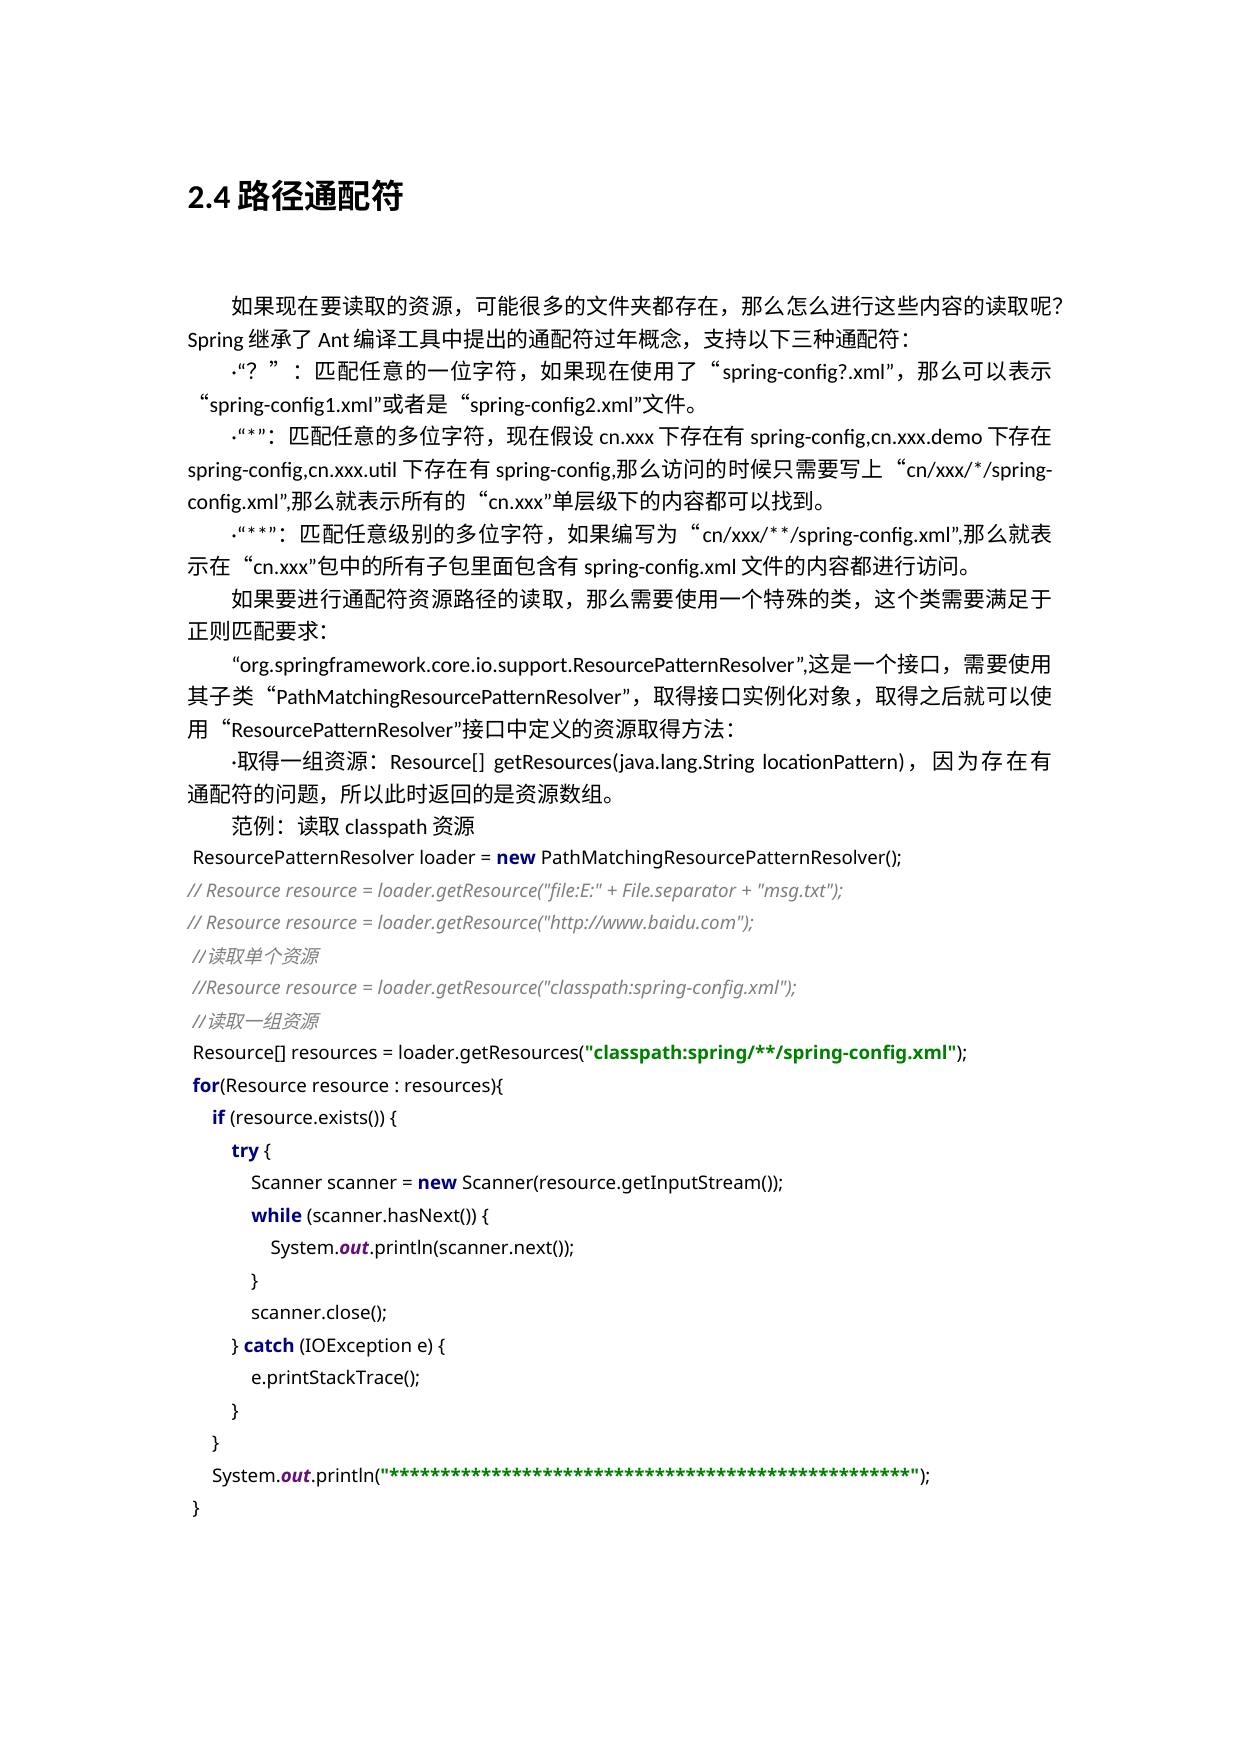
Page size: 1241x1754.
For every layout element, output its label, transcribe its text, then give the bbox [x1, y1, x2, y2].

text ·“**”：匹配任意级别的多位字符，如果编写为“cn/xxx/**/spring-config.xml”,那么就表示在“cn.xxx”包中的所有子包里面包含有spring-config.xml文件的内容都进行访问。 [187, 516, 1053, 581]
text ResourcePatternResolver loader = new PathMatchingResourcePatternResolver(); // Resource resource = loader.getResource("file:E:" + File.separator + "msg.txt"); // Resource resource = loader.getResource("http://www.baidu.com"); //读取单个资源 //Resource resource = loader.getResource("classpath:spring-config.xml"); //读取一组资源 Resource[] resources = loader.getResources("classpath:spring/**/spring-config.xml"); for(Resource resource : resources){ if (resource.exists()) { try { Scanner scanner = new Scanner(resource.getInputStream()); while (scanner.hasNext()) { System.out.println(scanner.next()); } scanner.close(); } catch (IOException e) { e.printStackTrace(); } } System.out.println("***************************************************"); } [187, 841, 1053, 1524]
text 范例：读取classpath资源 [187, 809, 1053, 841]
text 如果要进行通配符资源路径的读取，那么需要使用一个特殊的类，这个类需要满足于正则匹配要求： [187, 581, 1053, 646]
subtitle 2.4 路径通配符 [187, 162, 1053, 227]
text “org.springframework.core.io.support.ResourcePatternResolver”,这是一个接口，需要使用其子类“PathMatchingResourcePatternResolver”，取得接口实例化对象，取得之后就可以使用“ResourcePatternResolver”接口中定义的资源取得方法： [187, 646, 1053, 744]
text ·“*”：匹配任意的多位字符，现在假设cn.xxx下存在有spring-config,cn.xxx.demo下存在spring-config,cn.xxx.util下存在有spring-config,那么访问的时候只需要写上“cn/xxx/*/spring-config.xml”,那么就表示所有的“cn.xxx”单层级下的内容都可以找到。 [187, 419, 1053, 516]
text ·取得一组资源：Resource[] getResources(java.lang.String locationPattern)，因为存在有通配符的问题，所以此时返回的是资源数组。 [187, 744, 1053, 809]
text ·“？”：匹配任意的一位字符，如果现在使用了“spring-config?.xml”，那么可以表示“spring-config1.xml”或者是“spring-config2.xml”文件。 [187, 354, 1053, 419]
text 如果现在要读取的资源，可能很多的文件夹都存在，那么怎么进行这些内容的读取呢？Spring继承了Ant编译工具中提出的通配符过年概念，支持以下三种通配符： [187, 289, 1053, 354]
